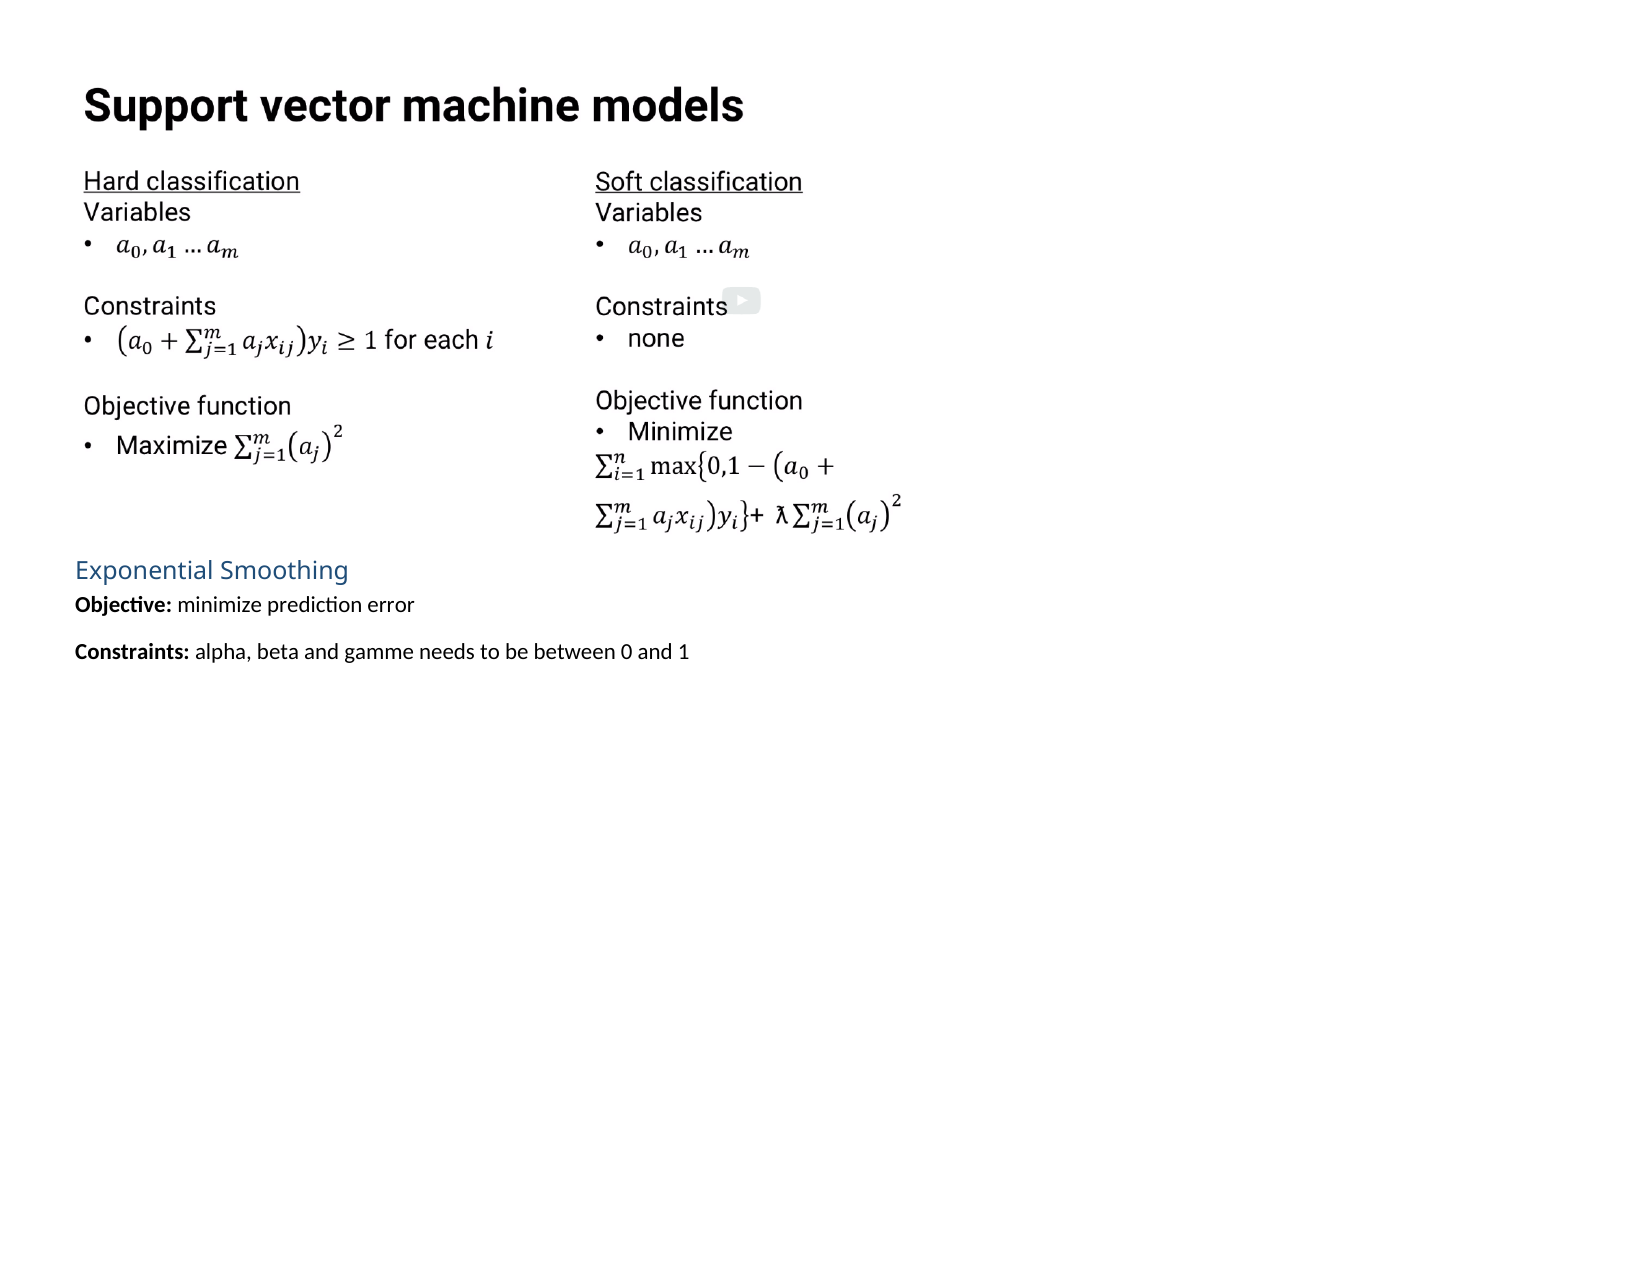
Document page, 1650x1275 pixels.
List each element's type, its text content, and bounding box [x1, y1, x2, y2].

picture [75, 75, 935, 535]
subtitle Exponential Smoothing [75, 553, 1575, 587]
text Objective: minimize prediction error [75, 590, 1575, 618]
text Constraints: alpha, beta and gamme needs to be between 0 and 1 [75, 637, 1575, 665]
